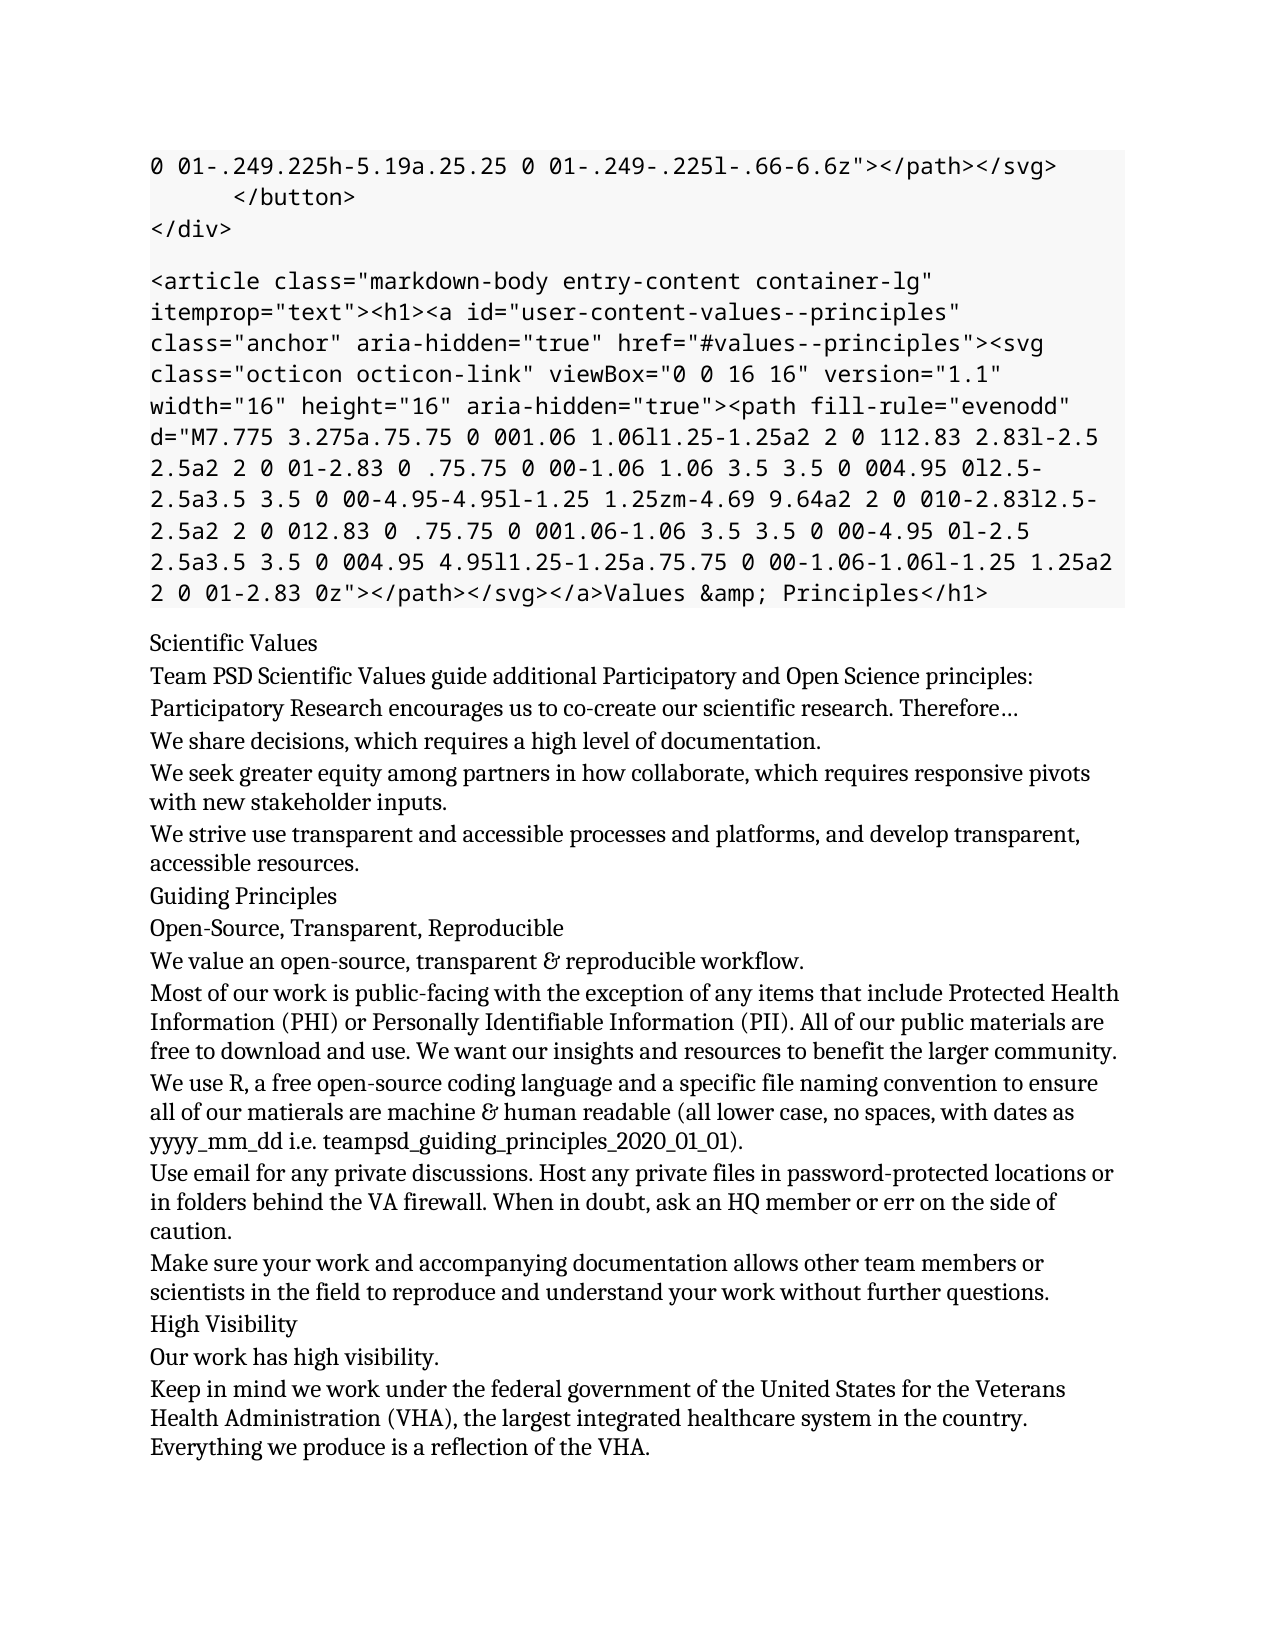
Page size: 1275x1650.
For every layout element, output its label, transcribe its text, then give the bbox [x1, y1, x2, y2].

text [150, 150, 1125, 244]
text We share decisions, which requires a high level of documentation. [150, 727, 1125, 755]
text Guiding Principles [150, 882, 1125, 910]
text Our work has high visibility. [150, 1343, 1125, 1372]
text High Visibility [150, 1310, 1125, 1339]
text We value an open-source, transparent & reproducible workflow. [150, 947, 1125, 975]
text Team PSD Scientific Values guide additional Participatory and Open Science principles: [150, 662, 1125, 690]
text Participatory Research encourages us to co-create our scientific research. Therefore… [150, 694, 1125, 723]
text We seek greater equity among partners in how collaborate, which requires responsive pivots with new stakeholder inputs. [150, 759, 1125, 817]
text Most of our work is public-facing with the exception of any items that include Protected Health Information (PHI) or Personally Identifiable Information (PII). All of our public materials are free to download and use. We want our insights and resources to benefit the larger community. [150, 979, 1125, 1065]
text <article class="markdown-body entry-content container-lg" itemprop="text"><h1><a id="user-content-values--principles" class="anchor" aria-hidden="true" href="#values--principles"><svg class="octicon octicon-link" viewBox="0 0 16 16" version="1.1" width="16" height="16" aria-hidden="true"><path fill-rule="evenodd" d="M7.775 3.275a.75.75 0 001.06 1.06l1.25-1.25a2 2 0 112.83 2.83l-2.5 2.5a2 2 0 01-2.83 0 .75.75 0 00-1.06 1.06 3.5 3.5 0 004.95 0l2.5-2.5a3.5 3.5 0 00-4.95-4.95l-1.25 1.25zm-4.69 9.64a2 2 0 010-2.83l2.5-2.5a2 2 0 012.83 0 .75.75 0 001.06-1.06 3.5 3.5 0 00-4.95 0l-2.5 2.5a3.5 3.5 0 004.95 4.95l1.25-1.25a.75.75 0 00-1.06-1.06l-1.25 1.25a2 2 0 01-2.83 0z"></path></svg></a>Values &amp; Principles</h1> [150, 264, 1125, 608]
text We use R, a free open-source coding language and a specific file naming convention to ensure all of our matierals are machine & human readable (all lower case, no spaces, with dates as yyyy_mm_dd i.e. teampsd_guiding_principles_2020_01_01). [150, 1069, 1125, 1155]
text Scientific Values [150, 629, 1125, 658]
text We strive use transparent and accessible processes and platforms, and develop transparent, accessible resources. [150, 820, 1125, 878]
text Use email for any private discussions. Host any private files in password-protected locations or in folders behind the VA firewall. When in doubt, ask an HQ member or err on the side of caution. [150, 1159, 1125, 1245]
text Open-Source, Transparent, Reproducible [150, 914, 1125, 943]
text Keep in mind we work under the federal government of the United States for the Veterans Health Administration (VHA), the largest integrated healthcare system in the country. Everything we produce is a reflection of the VHA. [150, 1375, 1125, 1462]
text Make sure your work and accompanying documentation allows other team members or scientists in the field to reproduce and understand your work without further questions. [150, 1249, 1125, 1307]
